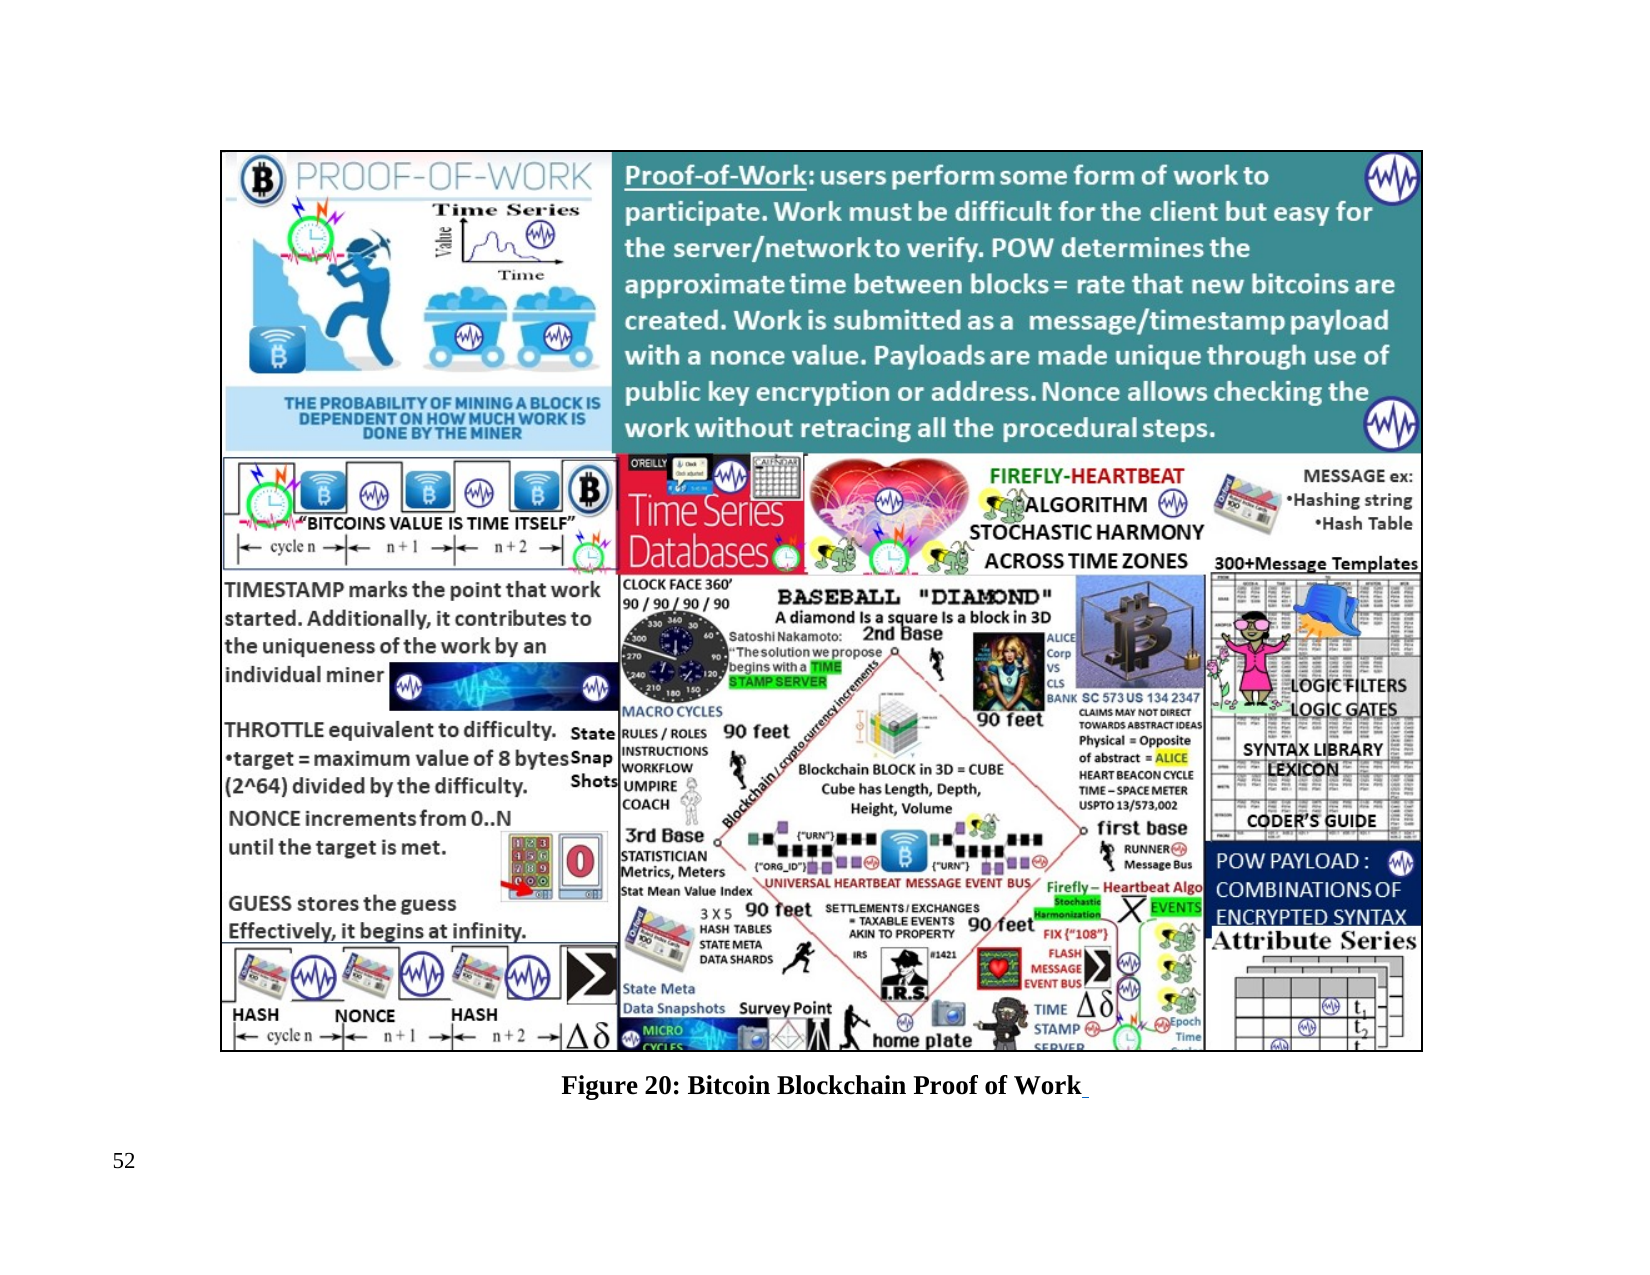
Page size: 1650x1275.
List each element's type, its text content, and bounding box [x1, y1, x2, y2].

text Figure 20: Bitcoin Blockchain Proof of Work [112, 1069, 1531, 1101]
picture [222, 152, 1421, 1050]
